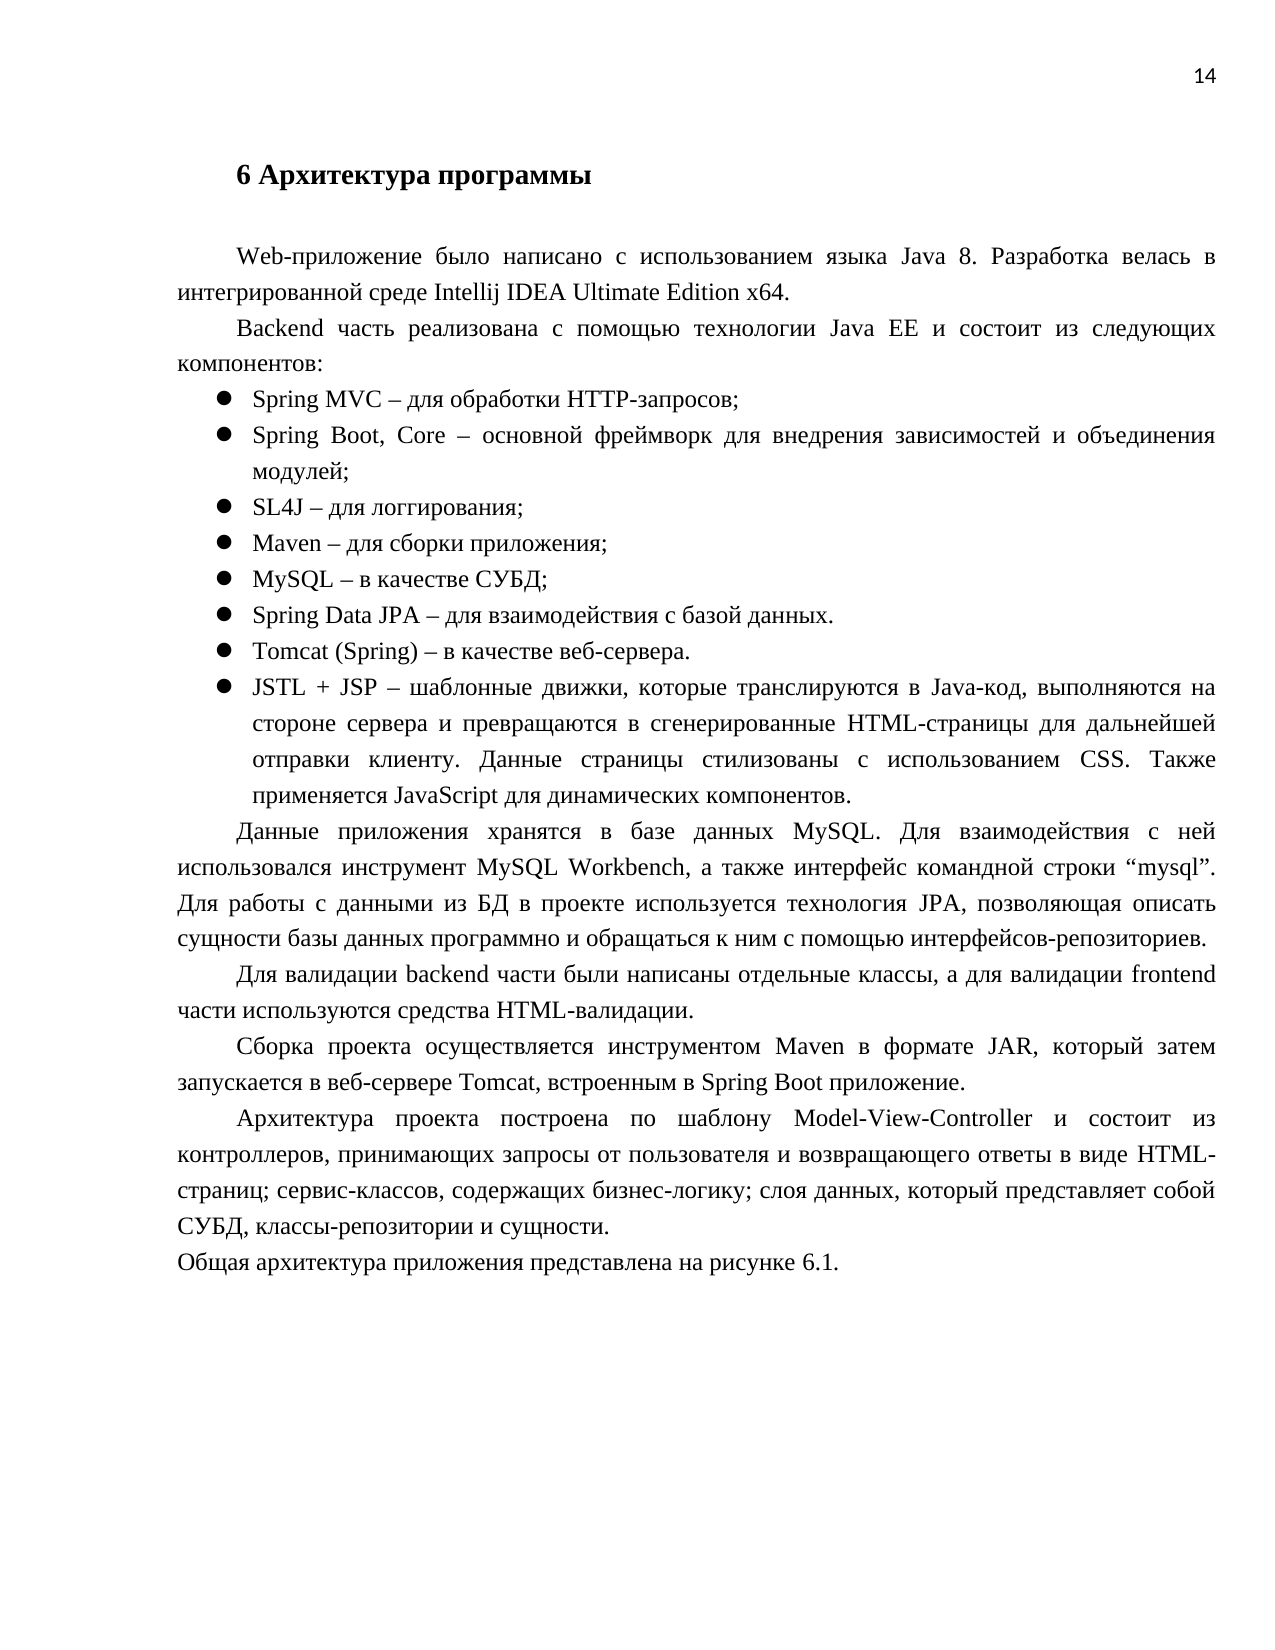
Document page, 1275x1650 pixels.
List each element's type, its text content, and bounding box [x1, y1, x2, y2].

list SL4J – для логгирования; [214, 492, 1216, 521]
list JSTL + JSP – шаблонные движки, которые транслируются в Java-код, выполняются на стороне сервера и превращаются в сгенерированные HTML-страницы для дальнейшей отправки клиенту. Данные страницы стилизованы с использованием CSS. Также применяется JavaScript для динамических компонентов. [214, 672, 1216, 808]
list Tomcat (Spring) – в качестве веб-сервера. [214, 636, 1216, 665]
text Общая архитектура приложения представлена на рисунке 6.1. [177, 1247, 1216, 1276]
text Архитектура проекта построена по шаблону Model-View-Controller и состоит из контроллеров, принимающих запросы от пользователя и возвращающего ответы в виде HTML-страниц; сервис-классов, содержащих бизнес-логику; слоя данных, который представляет собой СУБД, классы-репозитории и сущности. [177, 1103, 1216, 1240]
list Maven – для сборки приложения; [214, 528, 1216, 557]
list Spring Data JPA – для взаимодействия с базой данных. [214, 600, 1216, 629]
list Spring MVC – для обработки HTTP-запросов; [214, 384, 1216, 413]
text Web-приложение было написано с использованием языка Java 8. Разработка велась в интегрированной среде Intellij IDEA Ultimate Edition x64. [177, 241, 1216, 305]
text Для валидации backend части были написаны отдельные классы, а для валидации frontend части используются средства HTML-валидации. [177, 959, 1216, 1024]
list MySQL – в качестве СУБД; [214, 564, 1216, 593]
text 6 Архитектура программы [177, 157, 1216, 191]
text Данные приложения хранятся в базе данных MySQL. Для взаимодействия с ней использовался инструмент MySQL Workbench, а также интерфейс командной строки “mysql”. Для работы с данными из БД в проекте используется технология JPA, позволяющая описать сущности базы данных программно и обращаться к ним с помощью интерфейсов-репозиториев. [177, 816, 1216, 952]
text Сборка проекта осуществляется инструментом Maven в формате JAR, который затем запускается в веб-сервере Tomcat, встроенным в Spring Boot приложение. [177, 1031, 1216, 1096]
list Spring Boot, Core – основной фреймворк для внедрения зависимостей и объединения модулей; [214, 420, 1216, 485]
text Backend часть реализована с помощью технологии Java EE и состоит из следующих компонентов: [177, 313, 1216, 377]
